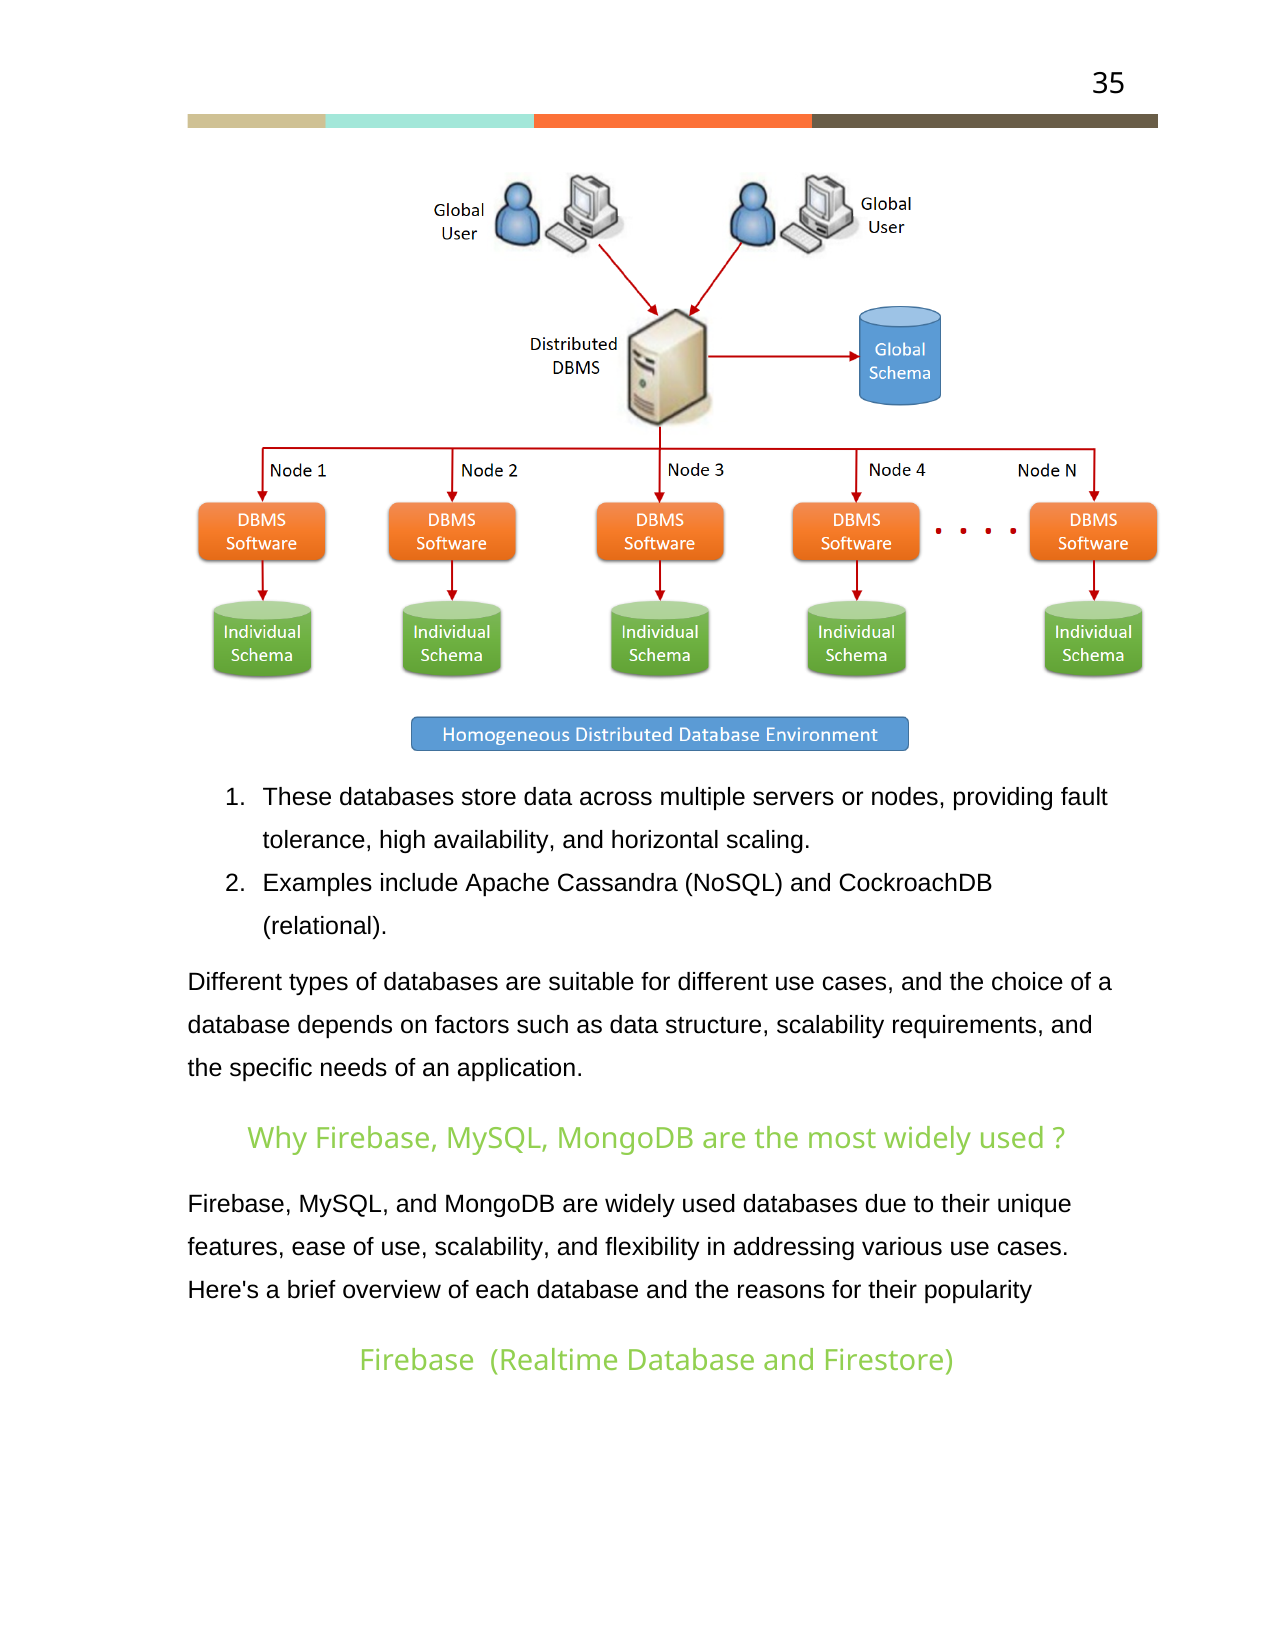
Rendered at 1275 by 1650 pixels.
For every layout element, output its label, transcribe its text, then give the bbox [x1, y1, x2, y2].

picture [187, 172, 1163, 754]
picture [187, 114, 1158, 128]
subtitle Why Firebase, MySQL, MongoDB are the most widely used ? [187, 1117, 1125, 1157]
text Different types of databases are suitable for different use cases, and the choice of a database depends on factors such as data structure, scalability requirements, and the specific needs of an application. [187, 967, 1125, 1082]
list Examples include Apache Cassandra (NoSQL) and CockroachDB (relational). [225, 868, 1125, 940]
subtitle Firebase (Realtime Database and Firestore) [187, 1339, 1125, 1379]
text Firebase, MySQL, and MongoDB are widely used databases due to their unique features, ease of use, scalability, and flexibility in addressing various use cases. Here's a brief overview of each database and the reasons for their popularity [187, 1189, 1125, 1304]
list These databases store data across multiple servers or nodes, providing fault tolerance, high availability, and horizontal scaling. [225, 782, 1125, 854]
